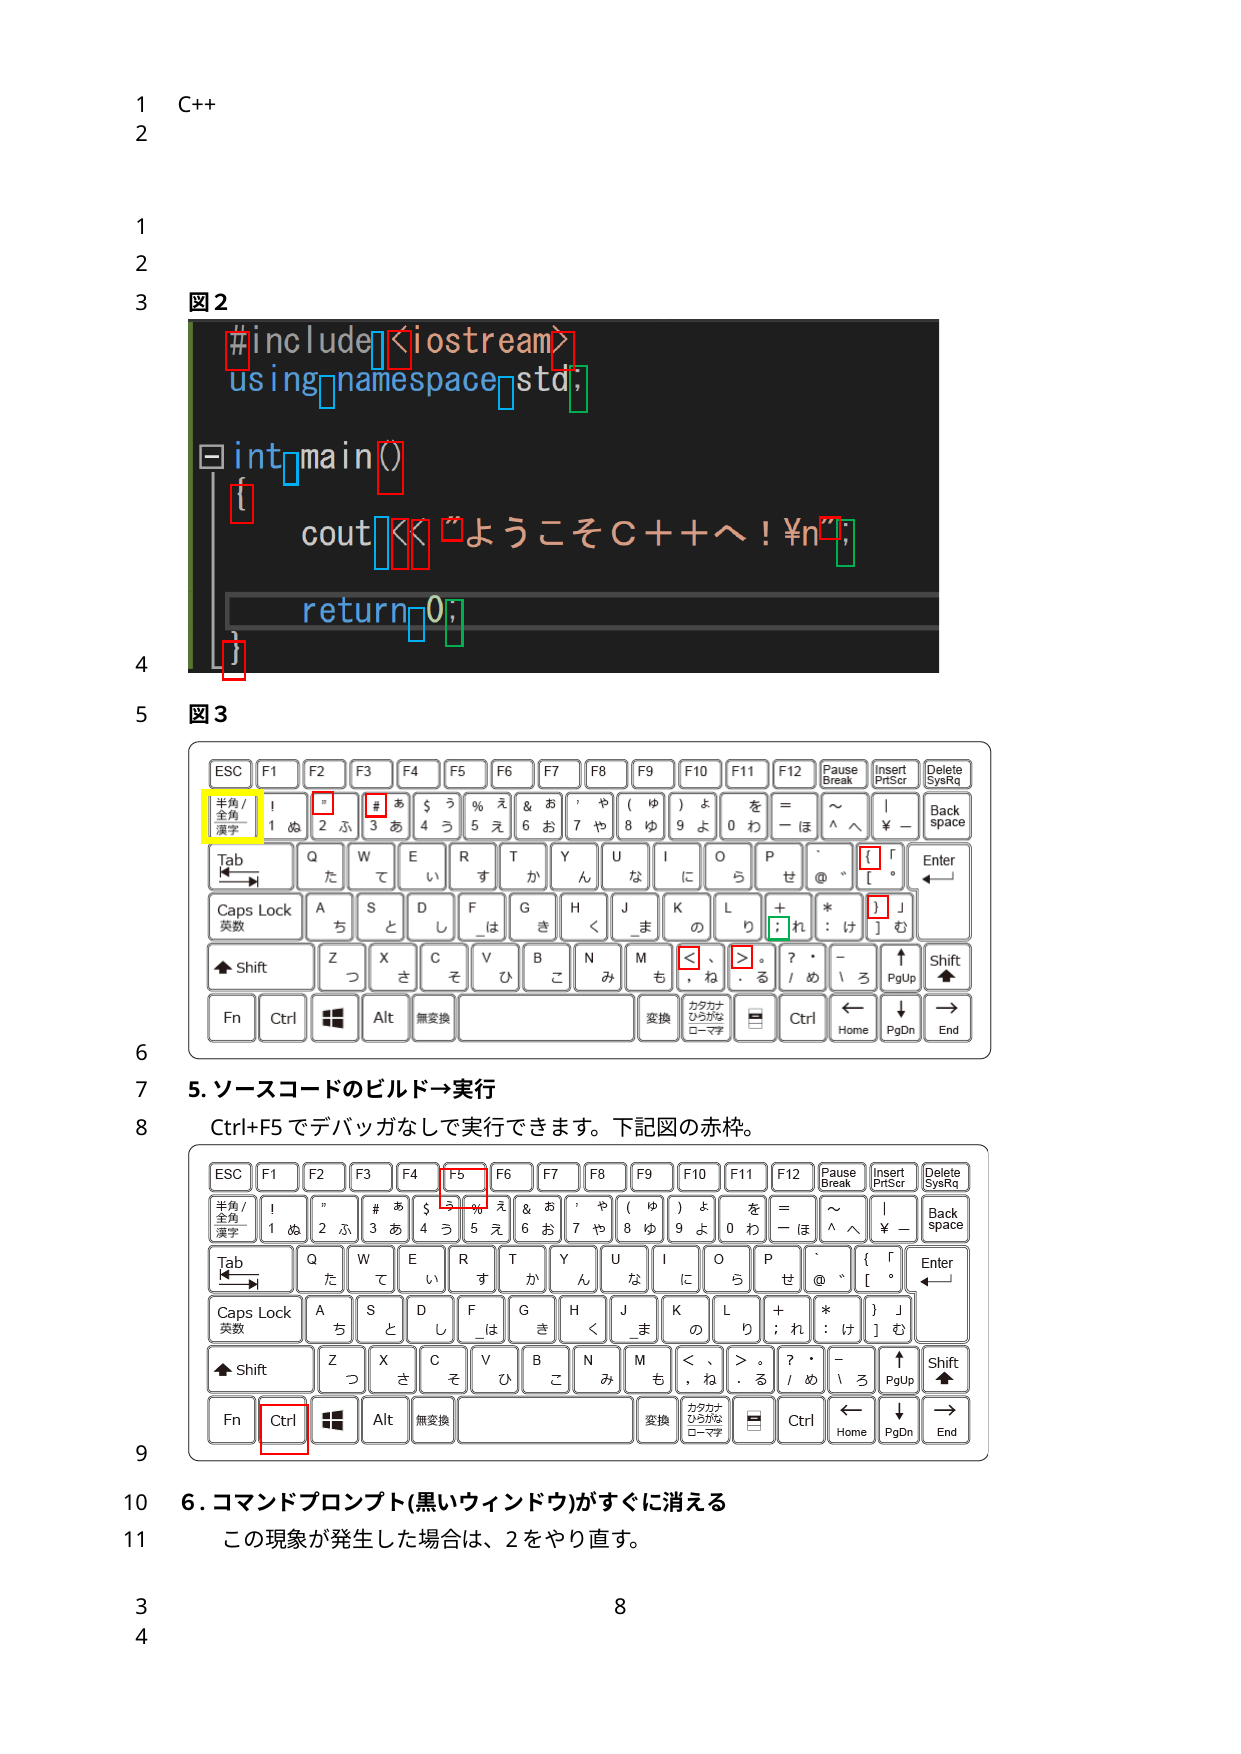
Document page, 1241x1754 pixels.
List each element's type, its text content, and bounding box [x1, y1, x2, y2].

text Ctrl+F5でデバッガなしで実行できます。下記図の赤枠。 [177, 1107, 1063, 1144]
picture [188, 1144, 989, 1462]
picture [188, 741, 992, 1060]
text 図２ [177, 282, 1063, 319]
text 5. ソースコードのビルド→実行 [177, 1069, 1063, 1107]
text 図３ [177, 694, 1063, 732]
picture [188, 319, 940, 673]
picture [224, 643, 244, 673]
text この現象が発生した場合は、2をやり直す。 [177, 1519, 1063, 1557]
text ６. コマンドプロンプト(黒いウィンドウ)がすぐに消える [177, 1482, 1063, 1519]
